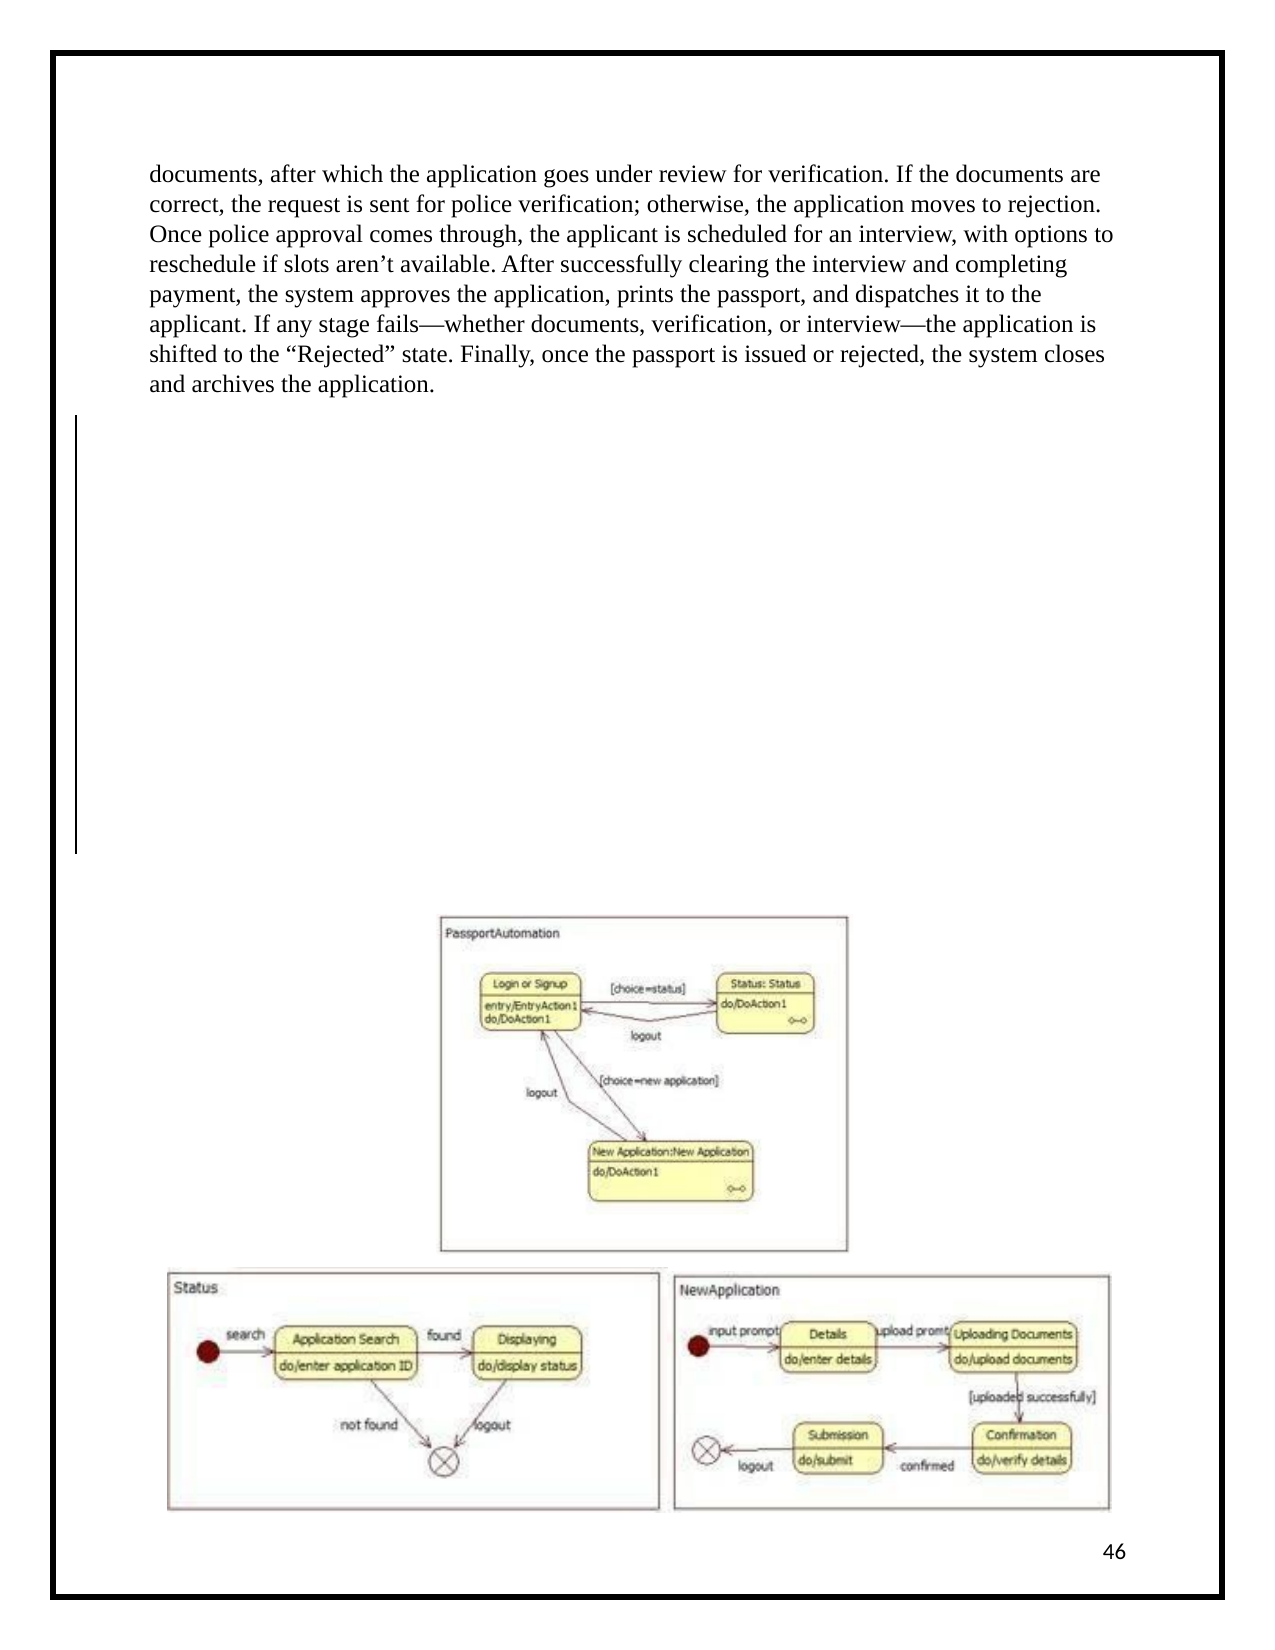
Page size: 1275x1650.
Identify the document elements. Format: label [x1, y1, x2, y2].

picture [167, 1267, 1112, 1513]
picture [436, 914, 854, 1255]
text [147, 159, 1126, 398]
